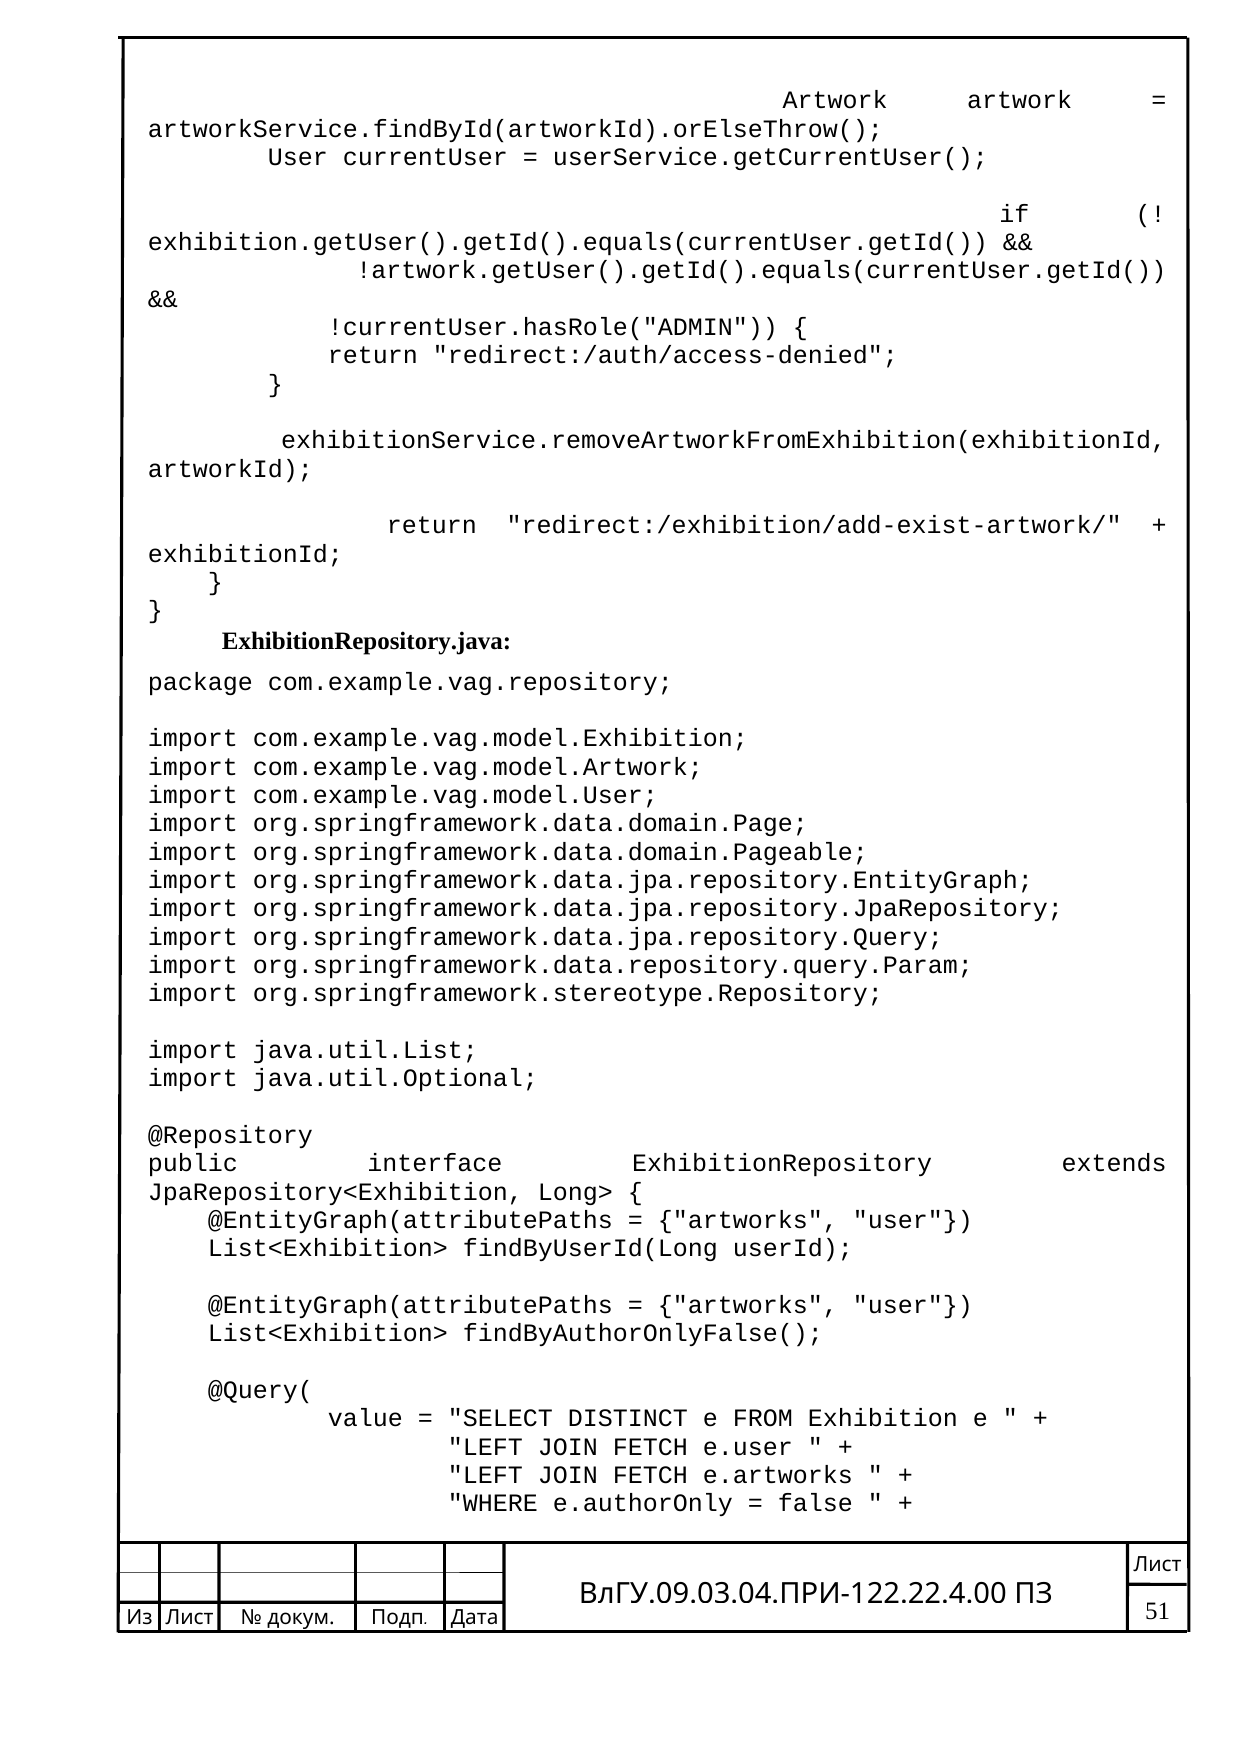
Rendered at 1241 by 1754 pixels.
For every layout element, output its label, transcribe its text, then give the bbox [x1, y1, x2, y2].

text !currentUser.hasRole("ADMIN")) { [148, 314, 1167, 343]
text public interface ExhibitionRepository extends JpaRepository<Exhibition, Long> { [148, 1151, 1167, 1208]
text if (!exhibition.getUser().getId().equals(currentUser.getId()) && [148, 201, 1167, 258]
text import org.springframework.data.jpa.repository.Query; [148, 924, 1167, 953]
text value = "SELECT DISTINCT e FROM Exhibition e " + [148, 1406, 1167, 1434]
text import com.example.vag.model.User; [148, 783, 1167, 811]
text exhibitionService.removeArtworkFromExhibition(exhibitionId, artworkId); [148, 428, 1167, 484]
text List<Exhibition> findByAuthorOnlyFalse(); [148, 1321, 1167, 1349]
text import java.util.Optional; [148, 1066, 1167, 1094]
text return "redirect:/exhibition/add-exist-artwork/" + exhibitionId; [148, 513, 1167, 569]
text "LEFT JOIN FETCH e.user " + [148, 1434, 1167, 1463]
text import org.springframework.data.jpa.repository.EntityGraph; [148, 868, 1167, 896]
text } [148, 371, 1167, 399]
text import org.springframework.data.domain.Pageable; [148, 839, 1167, 868]
text return "redirect:/auth/access-denied"; [148, 343, 1167, 371]
text import com.example.vag.model.Artwork; [148, 754, 1167, 783]
text import org.springframework.data.repository.query.Param; [148, 953, 1167, 981]
text "LEFT JOIN FETCH e.artworks " + [148, 1463, 1167, 1491]
text "WHERE e.authorOnly = false " + [148, 1491, 1167, 1519]
text package com.example.vag.repository; [148, 669, 1167, 698]
text @Repository [148, 1123, 1167, 1151]
text } [148, 598, 1167, 626]
text User currentUser = userService.getCurrentUser(); [148, 144, 1167, 173]
text import java.util.List; [148, 1038, 1167, 1066]
text } [148, 569, 1167, 598]
text List<Exhibition> findByUserId(Long userId); [148, 1236, 1167, 1264]
text Artwork artwork = artworkService.findById(artworkId).orElseThrow(); [148, 88, 1167, 144]
text @EntityGraph(attributePaths = {"artworks", "user"}) [148, 1208, 1167, 1236]
text import org.springframework.stereotype.Repository; [148, 981, 1167, 1009]
text ExhibitionRepository.java: [148, 626, 1167, 655]
text @Query( [148, 1378, 1167, 1406]
text import com.example.vag.model.Exhibition; [148, 726, 1167, 754]
text import org.springframework.data.domain.Page; [148, 811, 1167, 839]
text import org.springframework.data.jpa.repository.JpaRepository; [148, 896, 1167, 924]
text !artwork.getUser().getId().equals(currentUser.getId()) && [148, 258, 1167, 314]
text @EntityGraph(attributePaths = {"artworks", "user"}) [148, 1293, 1167, 1321]
